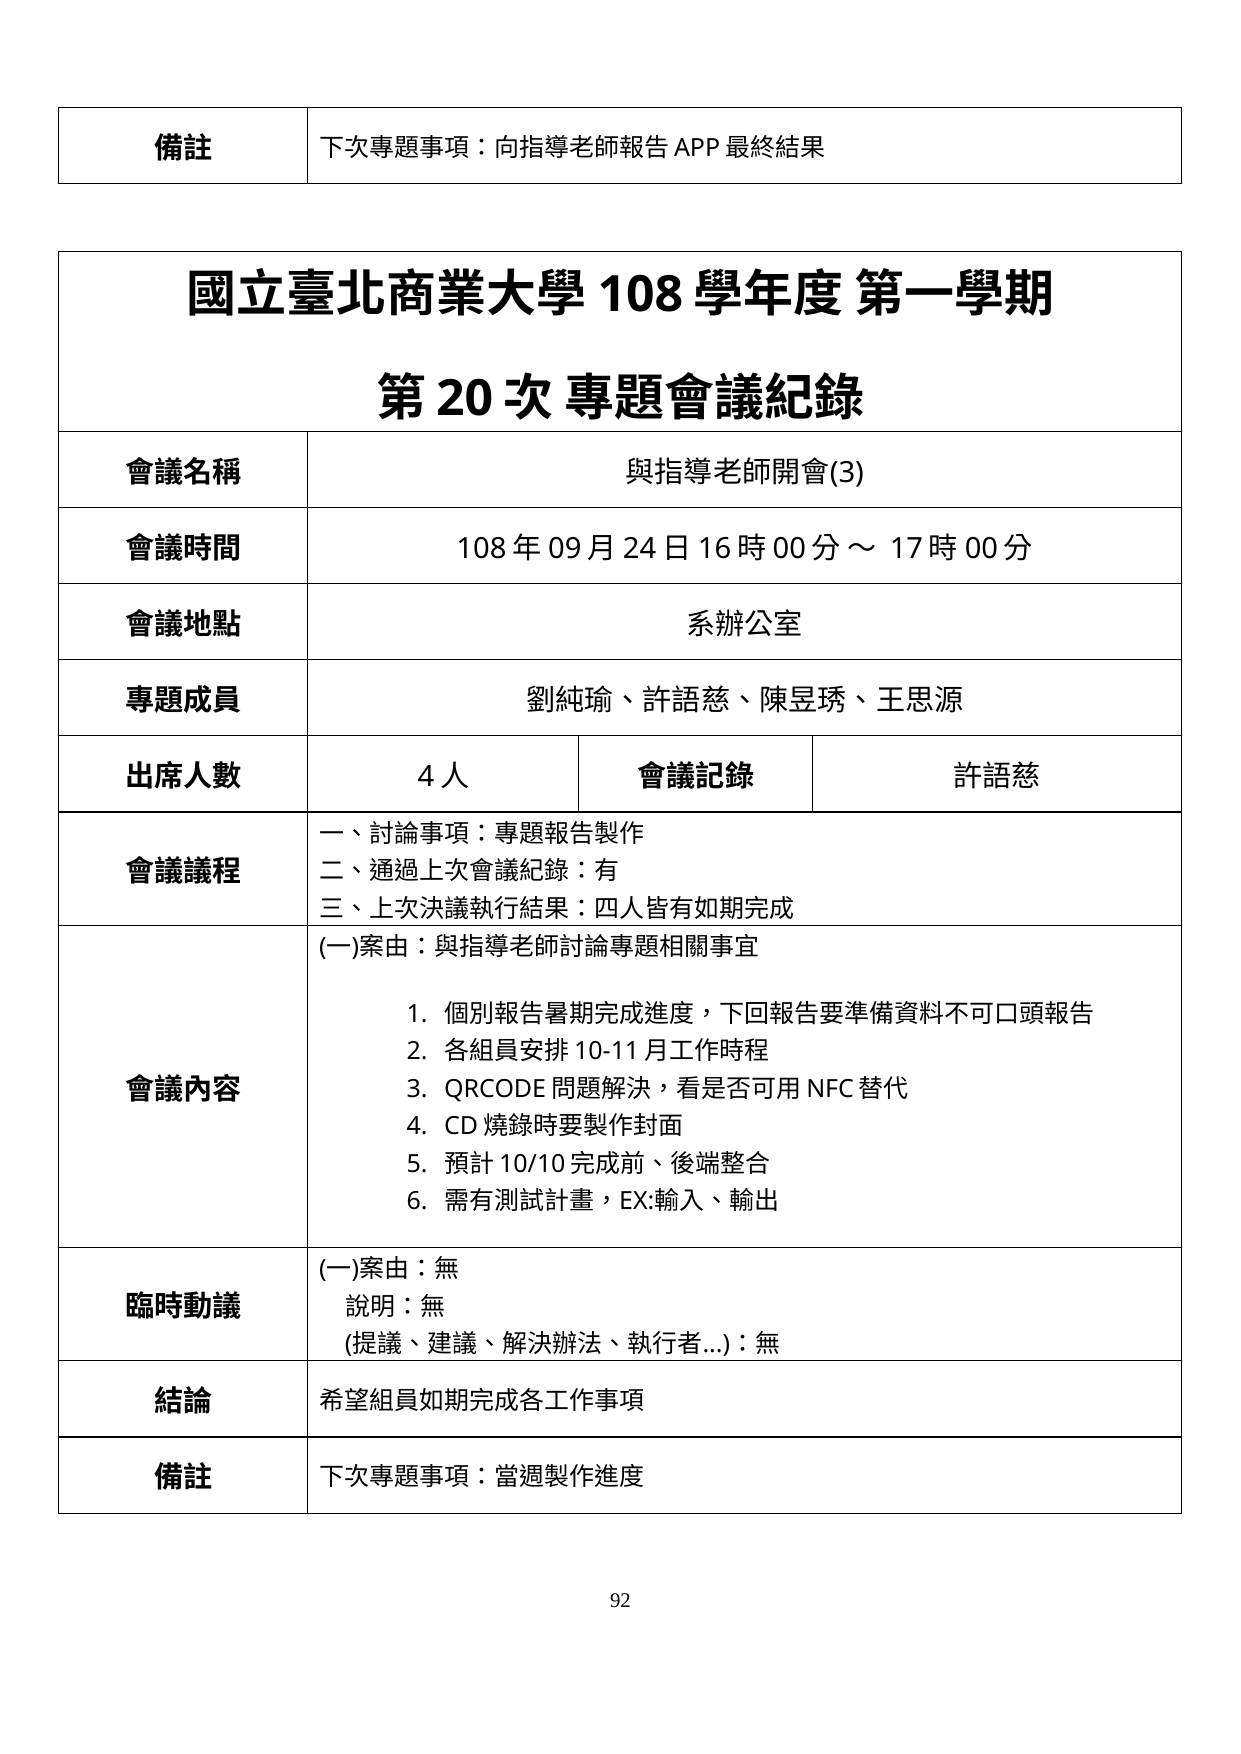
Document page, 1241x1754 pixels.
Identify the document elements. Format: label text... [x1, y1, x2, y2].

table_cell 結論 [59, 1361, 307, 1436]
table_cell 會議記錄 [579, 736, 812, 811]
table_cell 備註 [59, 108, 307, 183]
table_cell 一、討論事項：專題報告製作 二、通過上次會議紀錄：有 三、上次決議執行結果：四人皆有如期完成 [308, 813, 1181, 925]
table_cell 希望組員如期完成各工作事項 [308, 1361, 1181, 1436]
table_cell 系辦公室 [308, 584, 1181, 659]
table_cell 會議地點 [59, 584, 307, 659]
table_cell 會議內容 [59, 926, 307, 1247]
table_header 國立臺北商業大學 108學年度 第一學期 第20次 專題會議紀錄 [59, 252, 1181, 431]
table_cell 許語慈 [813, 736, 1181, 811]
table_cell 108年 09月 24日 16時 00分 ～ 17時 00分 [308, 508, 1181, 583]
table_cell 專題成員 [59, 660, 307, 735]
table_cell 臨時動議 [59, 1248, 307, 1360]
table_cell 下次專題事項：當週製作進度 [308, 1438, 1181, 1512]
table_cell 出席人數 [59, 736, 307, 811]
table_cell 會議名稱 [59, 432, 307, 507]
table_cell 會議議程 [59, 813, 307, 925]
table_cell 與指導老師開會(3) [308, 432, 1181, 507]
table_cell 劉純瑜、許語慈、陳昱琇、王思源 [308, 660, 1181, 735]
table_cell (一)案由：無 說明：無 (提議、建議、解決辦法、執行者...)：無 [308, 1248, 1181, 1360]
table_cell (一)案由：與指導老師討論專題相關事宜 個別報告暑期完成進度，下回報告要準備資料不可口頭報告 各組員安排10-11月工作時程 QRCODE問題解決，看是否可用NFC替代 CD燒錄時要製作封面 預計10/10完成前、後端整合 需有測試計畫，EX:輸入、輸出 [308, 926, 1181, 1247]
table_cell 備註 [59, 1438, 307, 1512]
table_cell 會議時間 [59, 508, 307, 583]
table_cell 4人 [308, 736, 578, 811]
table_cell 下次專題事項：向指導老師報告APP最終結果 [308, 108, 1181, 183]
